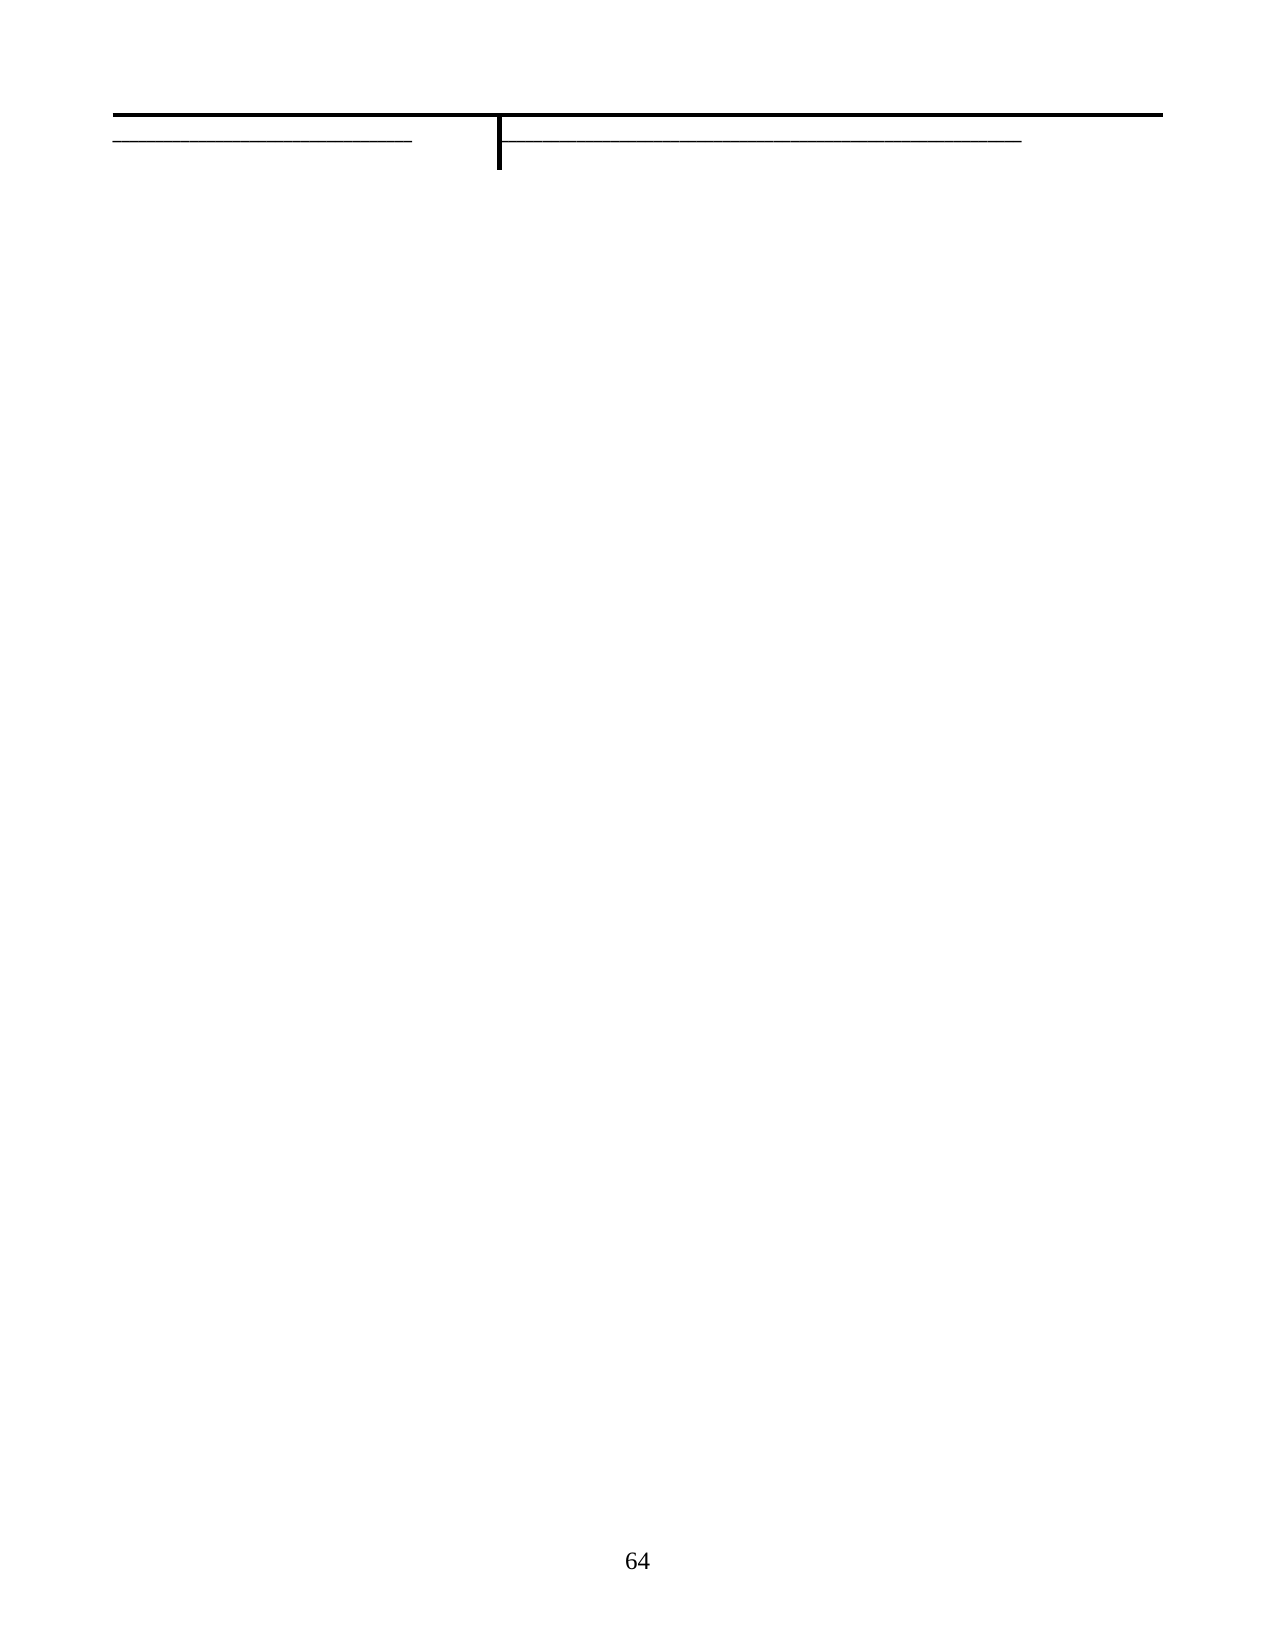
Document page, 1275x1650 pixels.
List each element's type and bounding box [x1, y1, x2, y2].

table_cell [113, 117, 497, 169]
table_cell [502, 117, 1162, 169]
